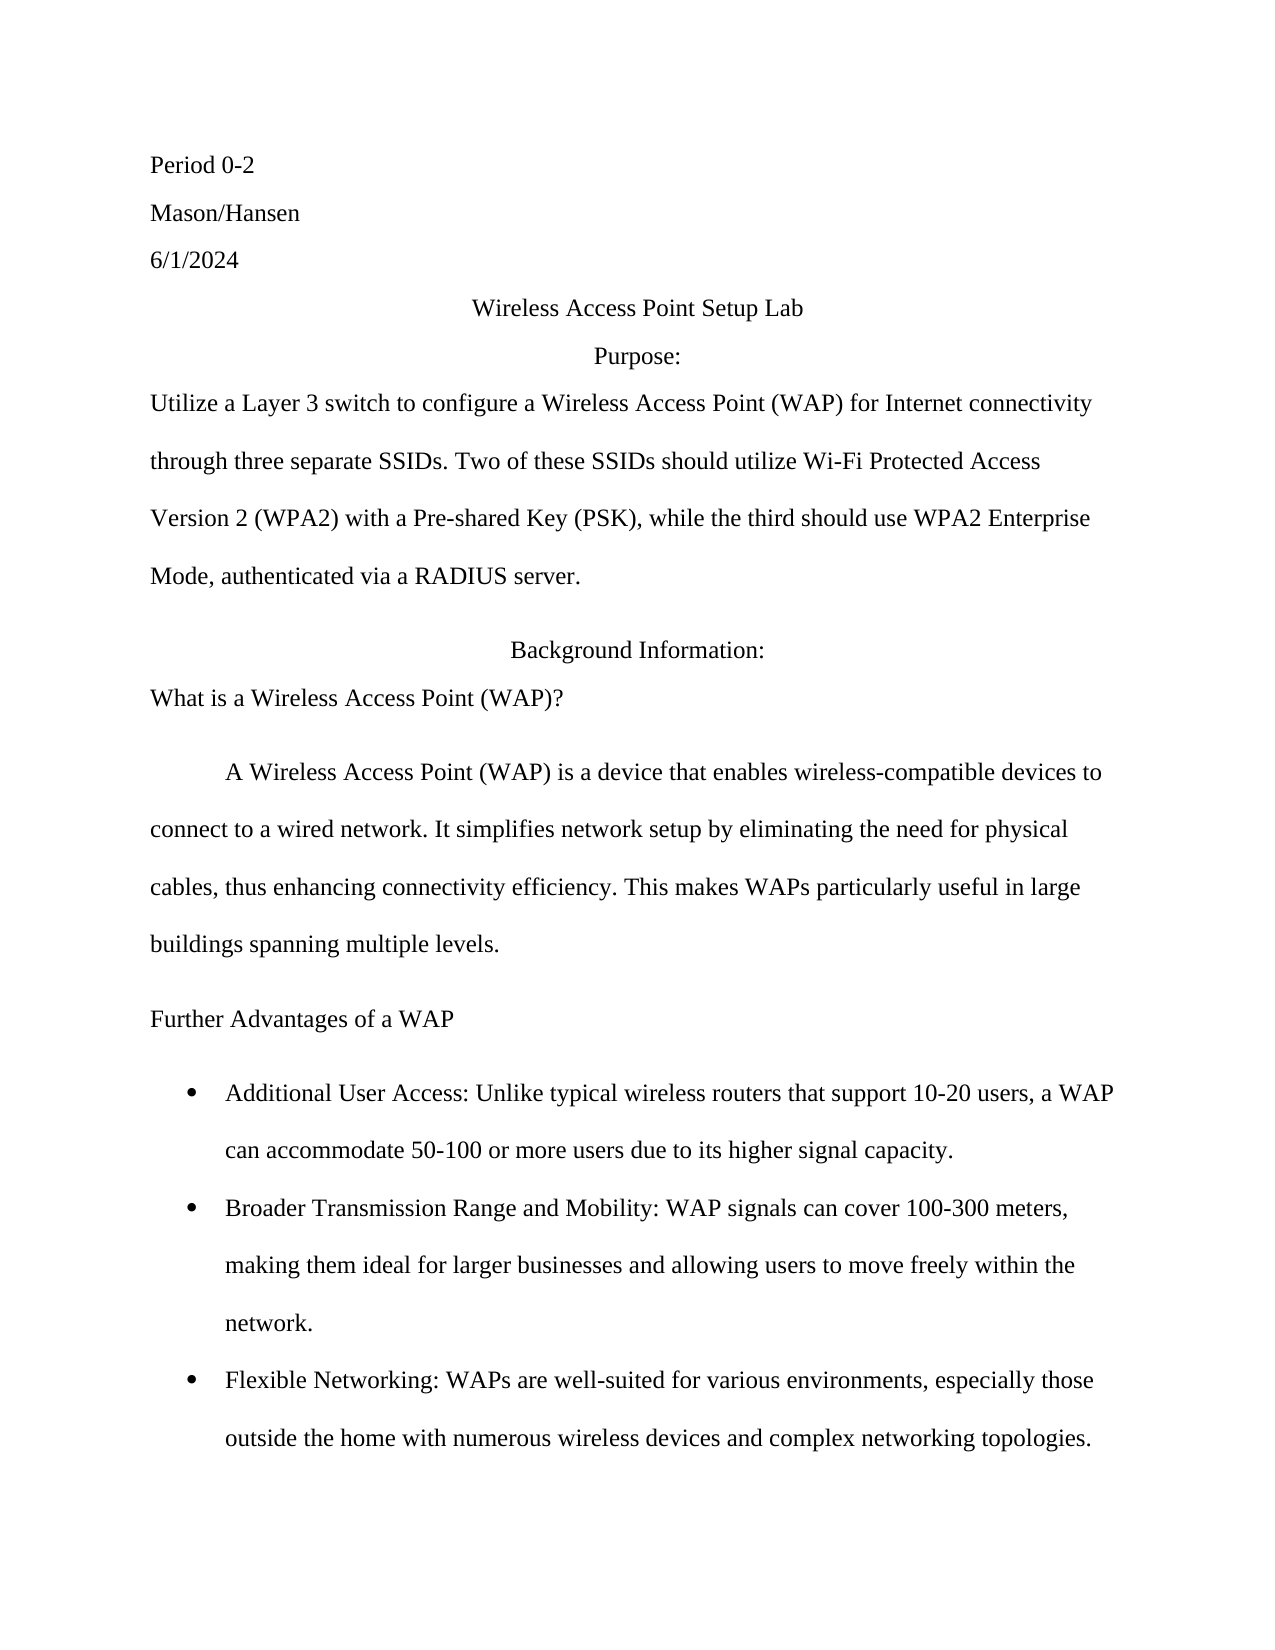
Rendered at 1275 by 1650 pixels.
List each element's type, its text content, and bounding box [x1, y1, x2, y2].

text A Wireless Access Point (WAP) is a device that enables wireless-compatible devices to connect to a wired network. It simplifies network setup by eliminating the need for physical cables, thus enhancing connectivity efficiency. This makes WAPs particularly useful in large buildings spanning multiple levels. [150, 757, 1125, 958]
list Broader Transmission Range and Mobility: WAP signals can cover 100-300 meters, making them ideal for larger businesses and allowing users to move freely within the network. [187, 1193, 1125, 1337]
text Background Information: [150, 635, 1125, 664]
list Flexible Networking: WAPs are well-suited for various environments, especially those outside the home with numerous wireless devices and complex networking topologies. [187, 1365, 1125, 1452]
text Wireless Access Point Setup Lab [150, 293, 1125, 322]
text Period 0-2 [150, 150, 1125, 179]
text 6/1/2024 [150, 245, 1125, 274]
text Purpose: [150, 341, 1125, 369]
text Utilize a Layer 3 switch to configure a Wireless Access Point (WAP) for Internet connectivity through three separate SSIDs. Two of these SSIDs should utilize Wi-Fi Protected Access Version 2 (WPA2) with a Pre-shared Key (PSK), while the third should use WPA2 Enterprise Mode, authenticated via a RADIUS server. [150, 388, 1125, 590]
text What is a Wireless Access Point (WAP)? [150, 683, 1125, 712]
text Further Advantages of a WAP [150, 1004, 1125, 1032]
text Mason/Hansen [150, 198, 1125, 226]
list Additional User Access: Unlike typical wireless routers that support 10-20 users, a WAP can accommodate 50-100 or more users due to its higher signal capacity. [187, 1078, 1125, 1164]
